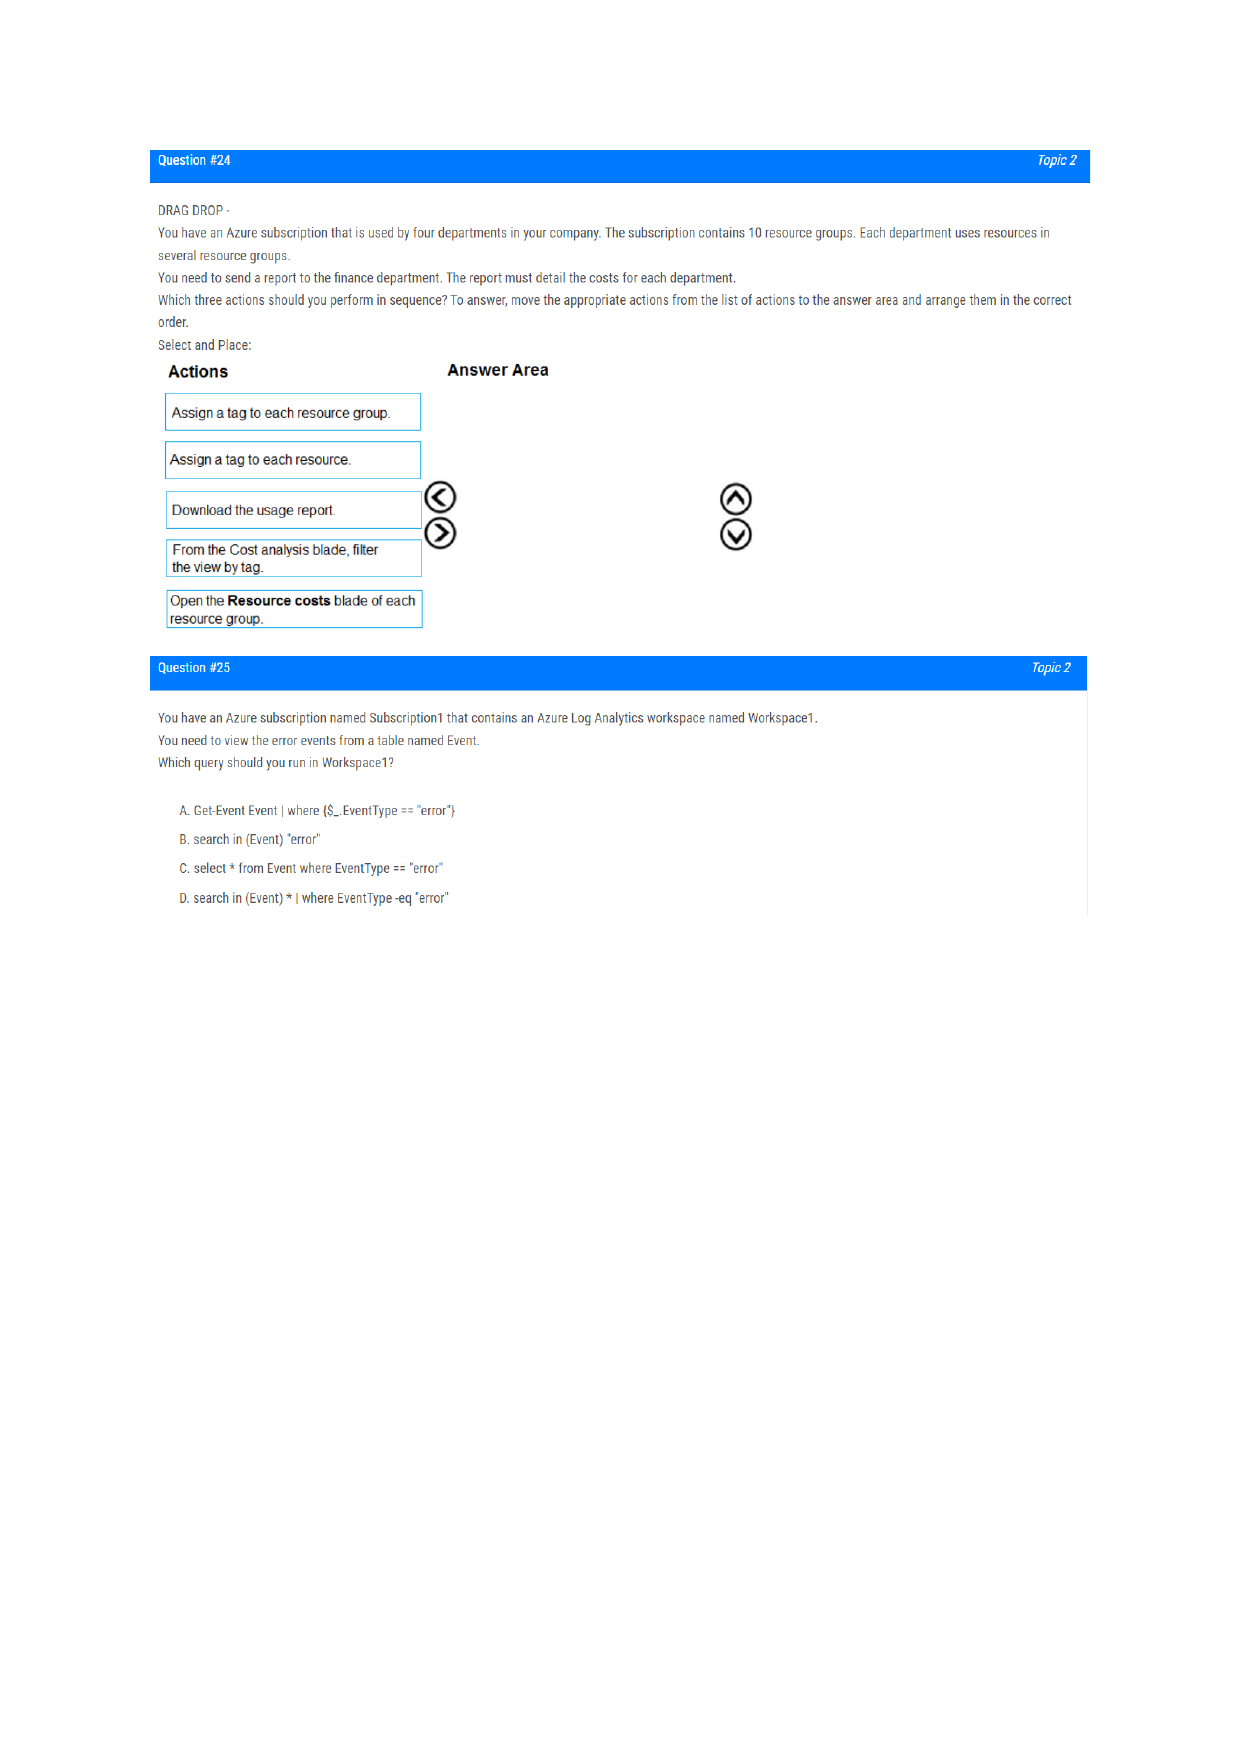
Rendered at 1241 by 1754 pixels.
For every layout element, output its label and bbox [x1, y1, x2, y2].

picture [150, 150, 1091, 638]
picture [150, 656, 1091, 916]
